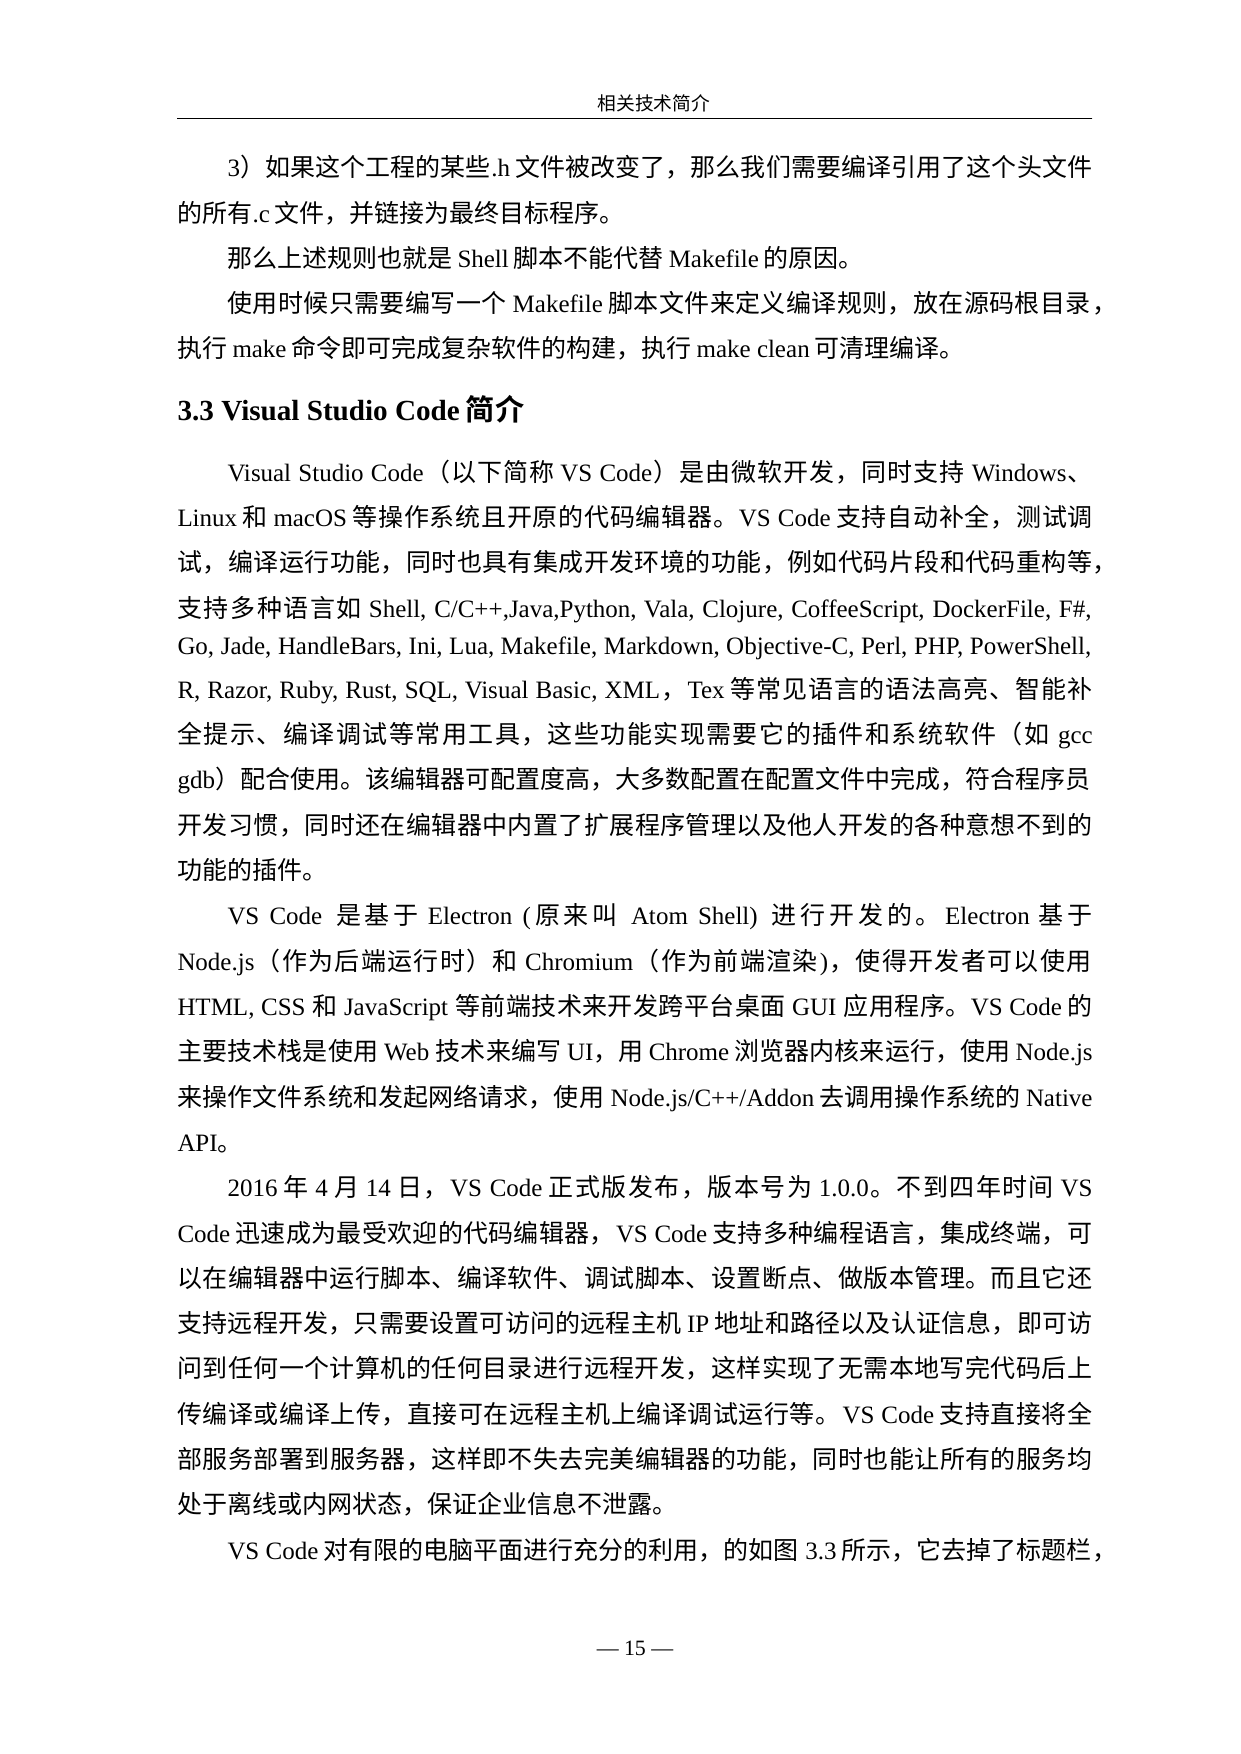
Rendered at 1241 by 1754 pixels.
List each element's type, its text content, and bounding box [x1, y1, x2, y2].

text 使用时候只需要编写一个Makefile脚本文件来定义编译规则，放在源码根目录，执行make命令即可完成复杂软件的构建，执行make clean可清理编译。 [177, 284, 1092, 365]
subtitle Visual Studio Code简介 [177, 387, 1092, 429]
text 那么上述规则也就是Shell脚本不能代替Makefile的原因。 [177, 238, 1092, 274]
text 3）如果这个工程的某些.h文件被改变了，那么我们需要编译引用了这个头文件的所有.c文件，并链接为最终目标程序。 [177, 148, 1092, 229]
text 2016年4月14日，VS Code正式版发布，版本号为1.0.0。不到四年时间VS Code迅速成为最受欢迎的代码编辑器，VS Code支持多种编程语言，集成终端，可以在编辑器中运行脚本、编译软件、调试脚本、设置断点、做版本管理。而且它还支持远程开发，只需要设置可访问的远程主机IP地址和路径以及认证信息，即可访问到任何一个计算机的任何目录进行远程开发，这样实现了无需本地写完代码后上传编译或编译上传，直接可在远程主机上编译调试运行等。VS Code支持直接将全部服务部署到服务器，这样即不失去完美编辑器的功能，同时也能让所有的服务均处于离线或内网状态，保证企业信息不泄露。 [177, 1168, 1092, 1521]
text Visual Studio Code（以下简称VS Code）是由微软开发，同时支持Windows、 Linux和macOS等操作系统且开原的代码编辑器。VS Code支持自动补全，测试调试，编译运行功能，同时也具有集成开发环境的功能，例如代码片段和代码重构等，支持多种语言如Shell, C/C++,Java,Python, Vala, Clojure, CoffeeScript, DockerFile, F#, Go, Jade, HandleBars, Ini, Lua, Makefile, Markdown, Objective-C, Perl, PHP, PowerShell, R, Razor, Ruby, Rust, SQL, Visual Basic, XML，Tex等常见语言的语法高亮、智能补全提示、编译调试等常用工具，这些功能实现需要它的插件和系统软件（如gcc gdb）配合使用。该编辑器可配置度高，大多数配置在配置文件中完成，符合程序员开发习惯，同时还在编辑器中内置了扩展程序管理以及他人开发的各种意想不到的功能的插件。 [177, 452, 1092, 887]
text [177, 1530, 1092, 1566]
text VS Code 是基于Electron (原来叫 Atom Shell) 进行开发的。Electron基于 Node.js（作为后端运行时）和Chromium（作为前端渲染)，使得开发者可以使用 HTML, CSS 和 JavaScript 等前端技术来开发跨平台桌面 GUI 应用程序。VS Code的主要技术栈是使用 Web 技术来编写 UI，用Chrome浏览器内核来运行，使用Node.js来操作文件系统和发起网络请求，使用Node.js/C++/Addon去调用操作系统的Native API。 [177, 896, 1092, 1159]
